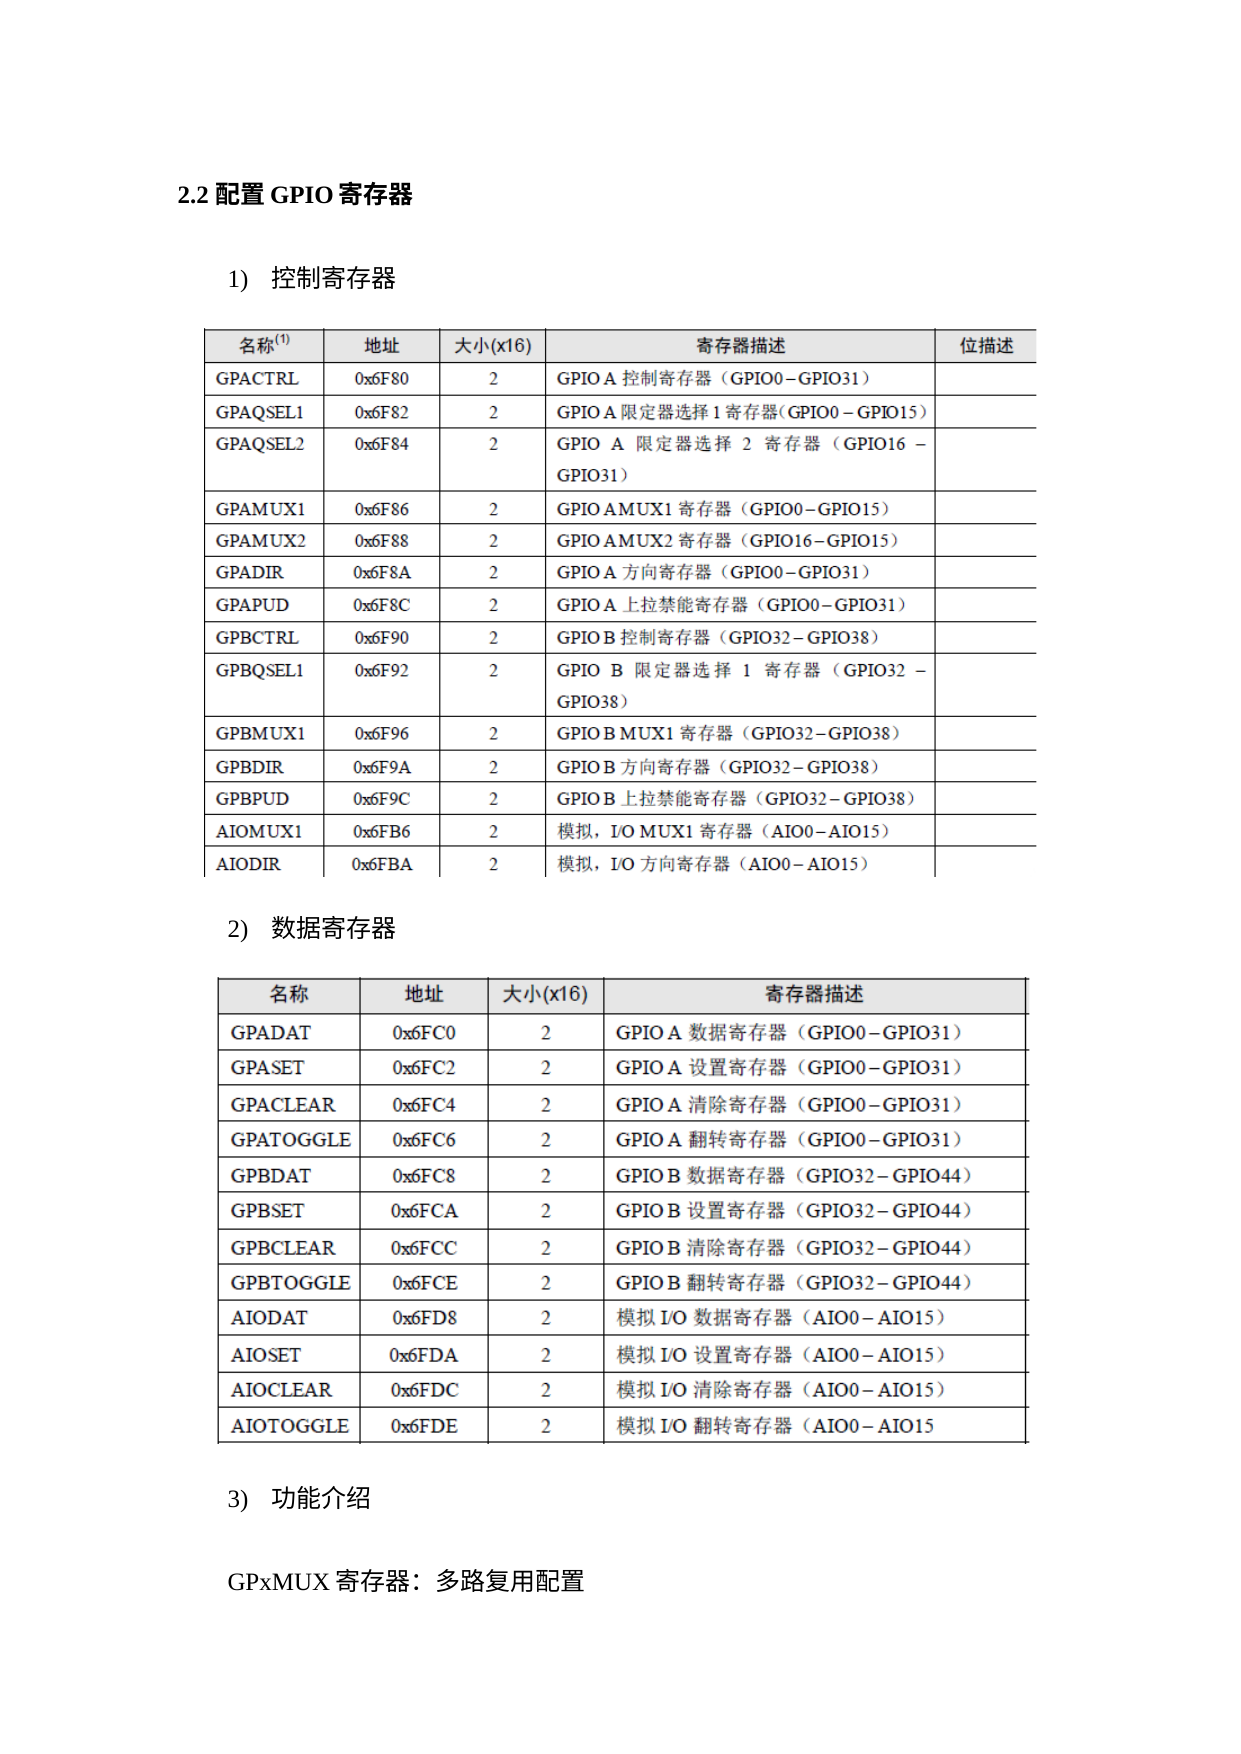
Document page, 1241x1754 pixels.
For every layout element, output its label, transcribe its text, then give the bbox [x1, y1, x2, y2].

text GPxMUX寄存器：多路复用配置 [177, 1547, 1063, 1612]
list 功能介绍 [227, 1464, 1063, 1529]
list 数据寄存器 [227, 894, 1063, 959]
picture [204, 326, 1037, 877]
text 2.2 配置GPIO寄存器 [177, 161, 1063, 226]
picture [214, 976, 1030, 1444]
list 控制寄存器 [227, 244, 1063, 309]
